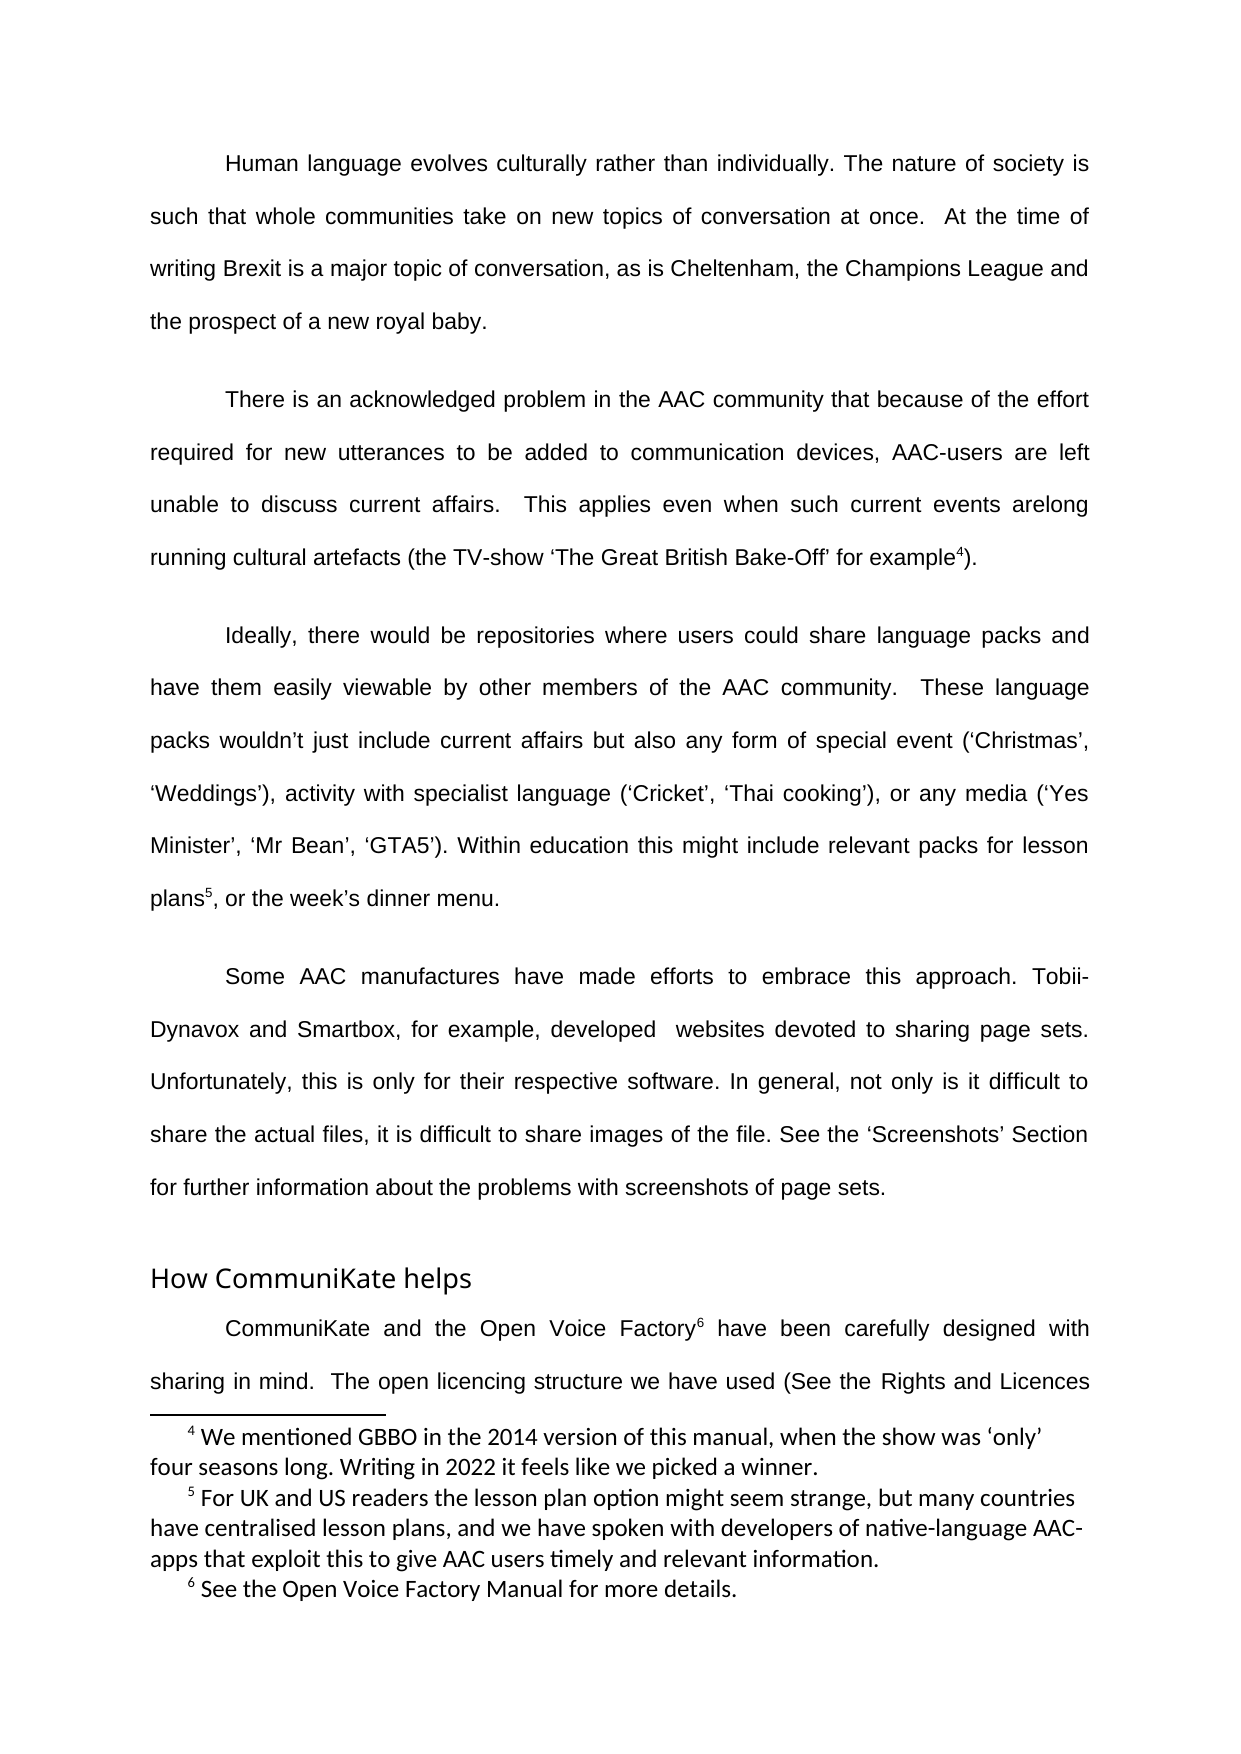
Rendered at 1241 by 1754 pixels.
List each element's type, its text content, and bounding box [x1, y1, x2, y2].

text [150, 1315, 1090, 1394]
text Human language evolves culturally rather than individually. The nature of society is such that whole communities take on new topics of conversation at once. At the time of writing Brexit is a major topic of conversation, as is Cheltenham, the Champions League and the prospect of a new royal baby. [150, 150, 1090, 334]
text Some AAC manufactures have made efforts to embrace this approach. Tobii-Dynavox and Smartbox, for example, developed websites devoted to sharing page sets. Unfortunately, this is only for their respective software. In general, not only is it difficult to share the actual files, it is difficult to share images of the file. See the ‘Screenshots’ Section for further information about the problems with screenshots of page sets. [150, 963, 1090, 1200]
subtitle How CommuniKate helps [150, 1260, 1090, 1297]
text There is an acknowledged problem in the AAC community that because of the effort required for new utterances to be added to communication devices, AAC-users are left unable to discuss current affairs. This applies even when such current events arelong running cultural artefacts (the TV-show ‘The Great British Bake-Off’ for example). [150, 386, 1090, 570]
text Ideally, there would be repositories where users could share language packs and have them easily viewable by other members of the AAC community. These language packs wouldn’t just include current affairs but also any form of special event (‘Christmas’, ‘Weddings’), activity with specialist language (‘Cricket’, ‘Thai cooking’), or any media (‘Yes Minister’, ‘Mr Bean’, ‘GTA5’). Within education this might include relevant packs for lesson plans, or the week’s dinner menu. [150, 622, 1090, 912]
